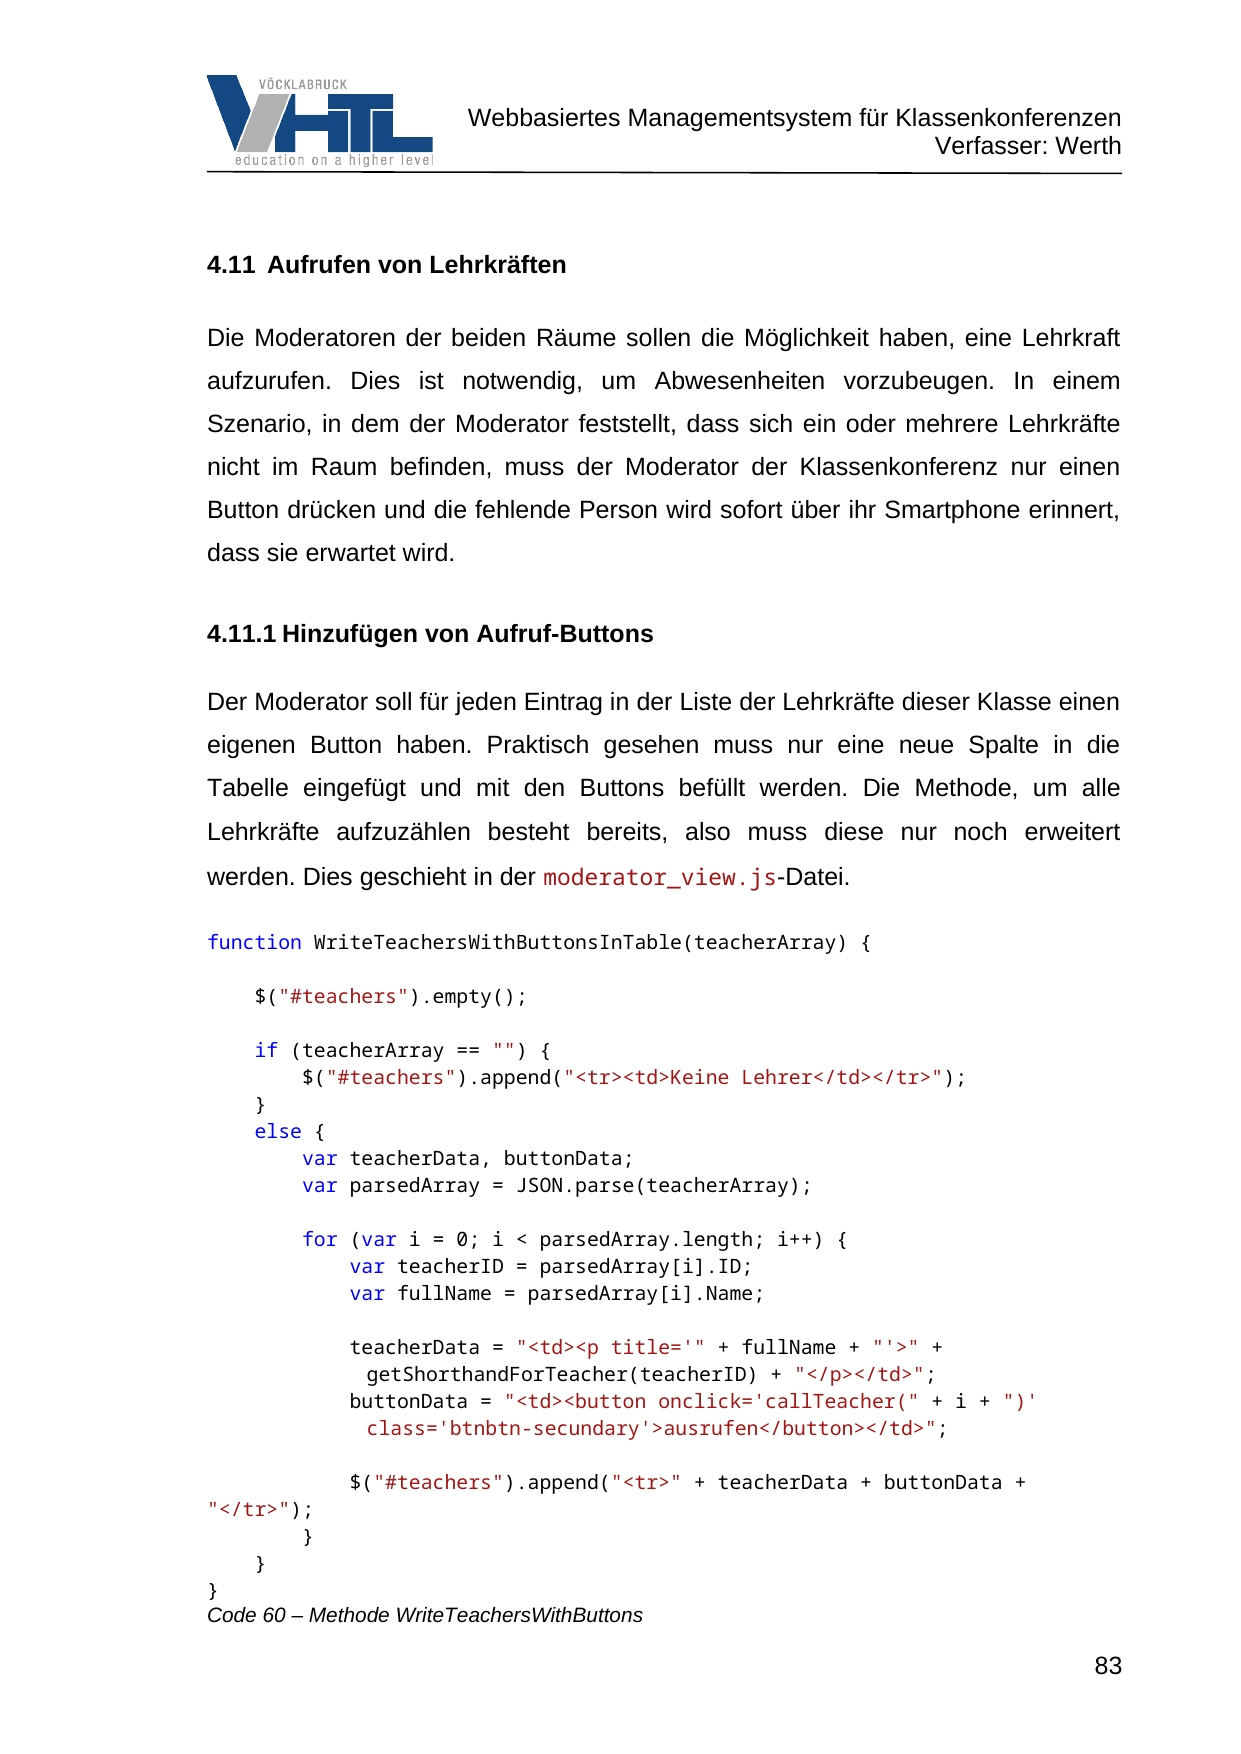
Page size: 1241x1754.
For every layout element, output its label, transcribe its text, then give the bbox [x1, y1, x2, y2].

text } [207, 1522, 1122, 1549]
text var fullName = parsedArray[i].Name; [207, 1279, 1122, 1306]
text Code 60 – Methode WriteTeachersWithButtons [207, 1603, 1122, 1627]
text Der Moderator soll für jeden Eintrag in der Liste der Lehrkräfte dieser Klasse einen eigenen Button haben. Praktisch gesehen muss nur eine neue Spalte in die Tabelle eingefügt und mit den Buttons befüllt werden. Die Methode, um alle Lehrkräfte aufzuzählen besteht bereits, also muss diese nur noch erweitert werden. Dies geschieht in der moderator_view.js-Datei. [207, 687, 1122, 892]
text function WriteTeachersWithButtonsInTable(teacherArray) { [207, 929, 1122, 956]
text var teacherID = parsedArray[i].ID; [207, 1252, 1122, 1279]
picture [206, 75, 433, 167]
text var parsedArray = JSON.parse(teacherArray); [207, 1171, 1122, 1198]
text var teacherData, buttonData; [207, 1144, 1122, 1171]
text if (teacherArray == "") { [207, 1037, 1122, 1063]
text } [207, 1091, 1122, 1117]
subtitle Aufrufen von Lehrkräften [207, 251, 1122, 279]
subtitle Hinzufügen von Aufruf-Buttons [207, 619, 1122, 648]
text Die Moderatoren der beiden Räume sollen die Möglichkeit haben, eine Lehrkraft aufzurufen. Dies ist notwendig, um Abwesenheiten vorzubeugen. In einem Szenario, in dem der Moderator feststellt, dass sich ein oder mehrere Lehrkräfte nicht im Raum befinden, muss der Moderator der Klassenkonferenz nur einen Button drücken und die fehlende Person wird sofort über ihr Smartphone erinnert, dass sie erwartet wird. [207, 323, 1122, 567]
text } [207, 1549, 1122, 1576]
text $("#teachers").append("<tr><td>Keine Lehrer</td></tr>"); [207, 1063, 1122, 1091]
text else { [207, 1117, 1122, 1144]
text getShorthandForTeacher(teacherID) + "</p></td>"; [281, 1360, 1122, 1387]
text } [207, 1576, 1122, 1603]
text class='btnbtn-secundary'>ausrufen</button></td>"; [281, 1414, 1122, 1441]
text teacherData = "<td><p title='" + fullName + "'>" + [207, 1333, 1122, 1360]
text $("#teachers").empty(); [207, 983, 1122, 1009]
text $("#teachers").append("<tr>" + teacherData + buttonData + "</tr>"); [207, 1468, 1122, 1522]
text for (var i = 0; i < parsedArray.length; i++) { [207, 1225, 1122, 1252]
text buttonData = "<td><button onclick='callTeacher(" + i + ")' [207, 1387, 1122, 1414]
